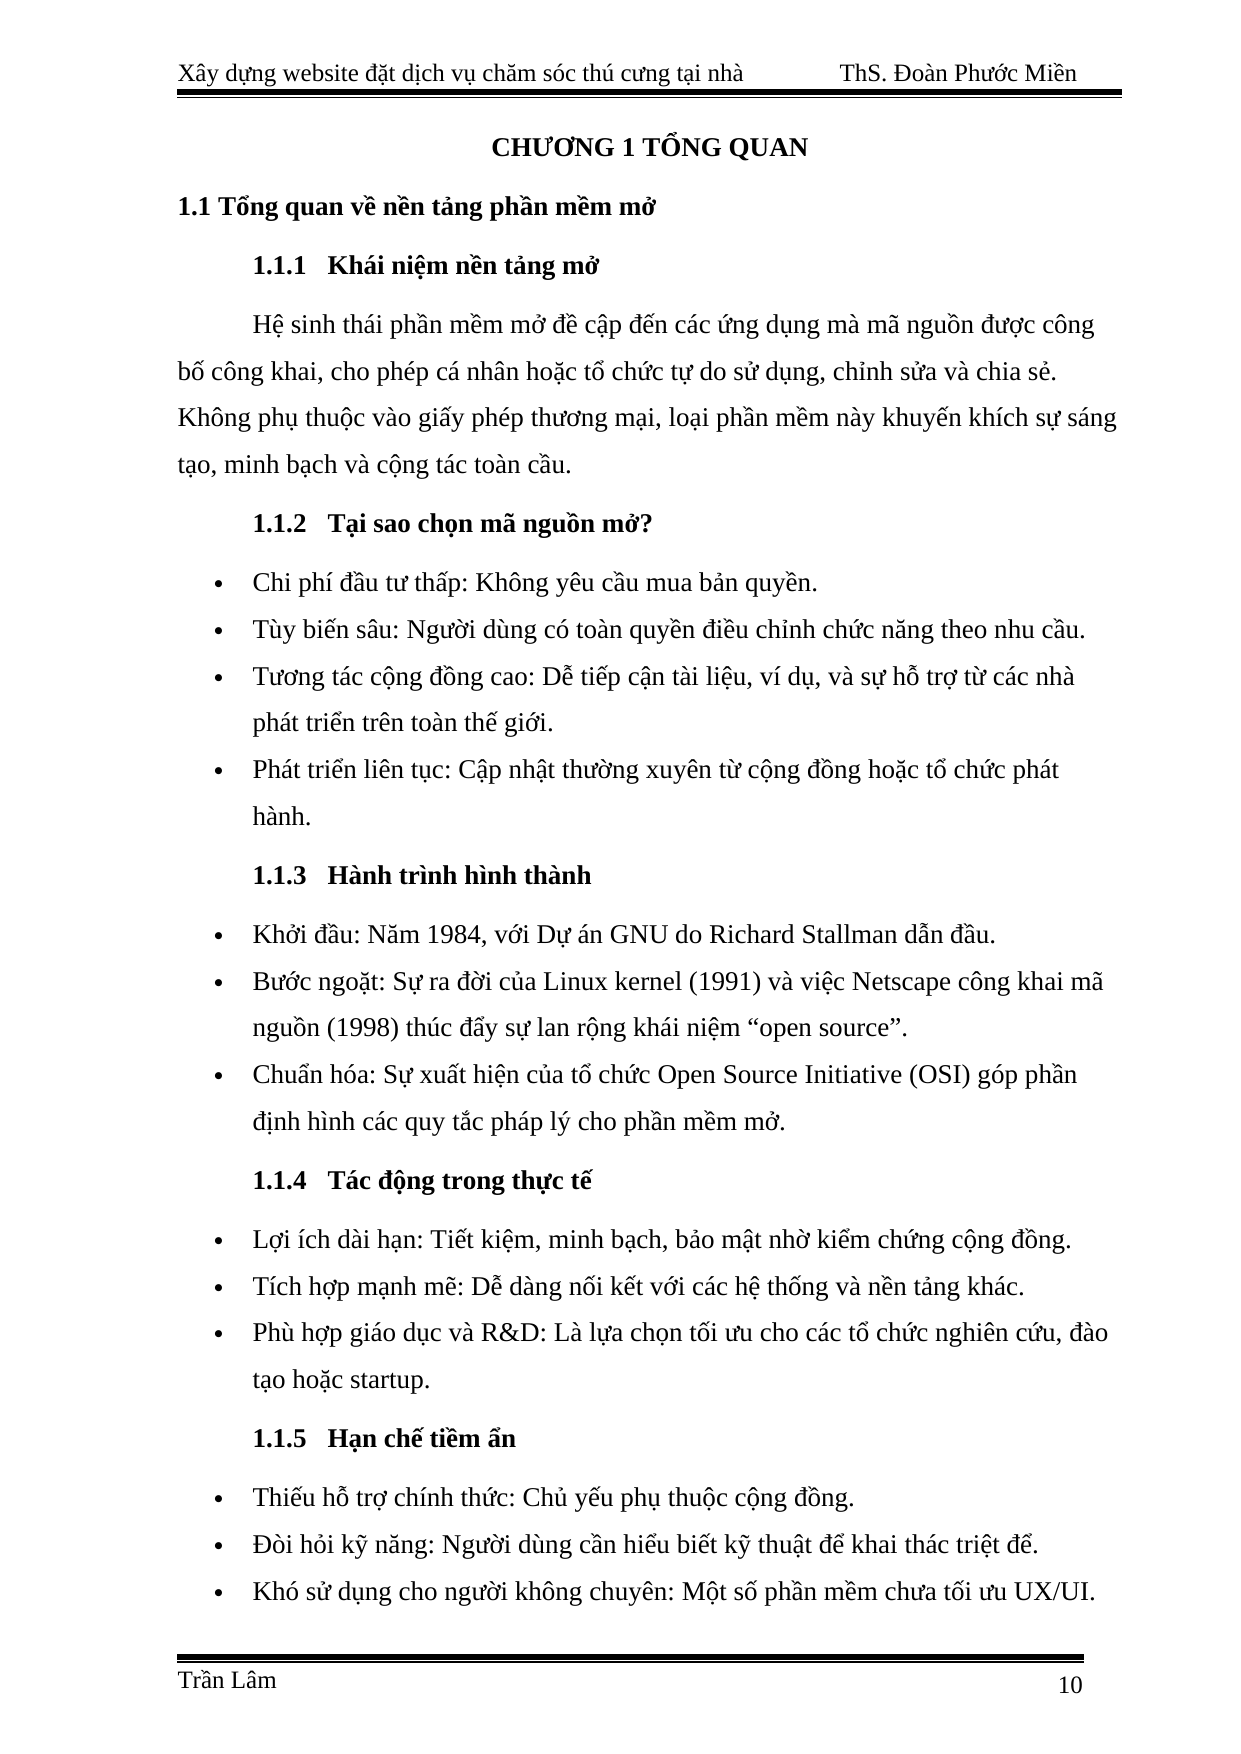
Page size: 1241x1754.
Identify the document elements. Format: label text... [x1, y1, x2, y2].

list Phù hợp giáo dục và R&D: Là lựa chọn tối ưu cho các tổ chức nghiên cứu, đào tạo hoặc startup. [215, 1316, 1122, 1394]
list Tương tác cộng đồng cao: Dễ tiếp cận tài liệu, ví dụ, và sự hỗ trợ từ các nhà phát triển trên toàn thế giới. [215, 660, 1122, 738]
subtitle Tổng quan về nền tảng phần mềm mở [177, 190, 1122, 221]
subtitle Tại sao chọn mã nguồn mở? [252, 507, 1122, 538]
subtitle Khái niệm nền tảng mở [252, 249, 1122, 280]
subtitle Hành trình hình thành [252, 859, 1122, 890]
list Lợi ích dài hạn: Tiết kiệm, minh bạch, bảo mật nhờ kiểm chứng cộng đồng. [215, 1223, 1122, 1254]
list Bước ngoặt: Sự ra đời của Linux kernel (1991) và việc Netscape công khai mã nguồn (1998) thúc đẩy sự lan rộng khái niệm “open source”. [215, 965, 1122, 1043]
list Phát triển liên tục: Cập nhật thường xuyên từ cộng đồng hoặc tổ chức phát hành. [215, 753, 1122, 831]
list Thiếu hỗ trợ chính thức: Chủ yếu phụ thuộc cộng đồng. [215, 1481, 1122, 1513]
list Đòi hỏi kỹ năng: Người dùng cần hiểu biết kỹ thuật để khai thác triệt để. [215, 1528, 1122, 1559]
subtitle TỔNG QUAN [177, 131, 1122, 162]
list Chuẩn hóa: Sự xuất hiện của tổ chức Open Source Initiative (OSI) góp phần định hình các quy tắc pháp lý cho phần mềm mở. [215, 1058, 1122, 1136]
subtitle Tác động trong thực tế [252, 1164, 1122, 1195]
list Tích hợp mạnh mẽ: Dễ dàng nối kết với các hệ thống và nền tảng khác. [215, 1270, 1122, 1301]
text Hệ sinh thái phần mềm mở đề cập đến các ứng dụng mà mã nguồn được công bố công khai, cho phép cá nhân hoặc tổ chức tự do sử dụng, chỉnh sửa và chia sẻ. Không phụ thuộc vào giấy phép thương mại, loại phần mềm này khuyến khích sự sáng tạo, minh bạch và cộng tác toàn cầu. [177, 308, 1122, 479]
list Chi phí đầu tư thấp: Không yêu cầu mua bản quyền. [215, 566, 1122, 598]
list Khó sử dụng cho người không chuyên: Một số phần mềm chưa tối ưu UX/UI. [215, 1575, 1122, 1606]
subtitle Hạn chế tiềm ẩn [252, 1422, 1122, 1453]
list Khởi đầu: Năm 1984, với Dự án GNU do Richard Stallman dẫn đầu. [215, 918, 1122, 949]
list Tùy biến sâu: Người dùng có toàn quyền điều chỉnh chức năng theo nhu cầu. [215, 613, 1122, 644]
